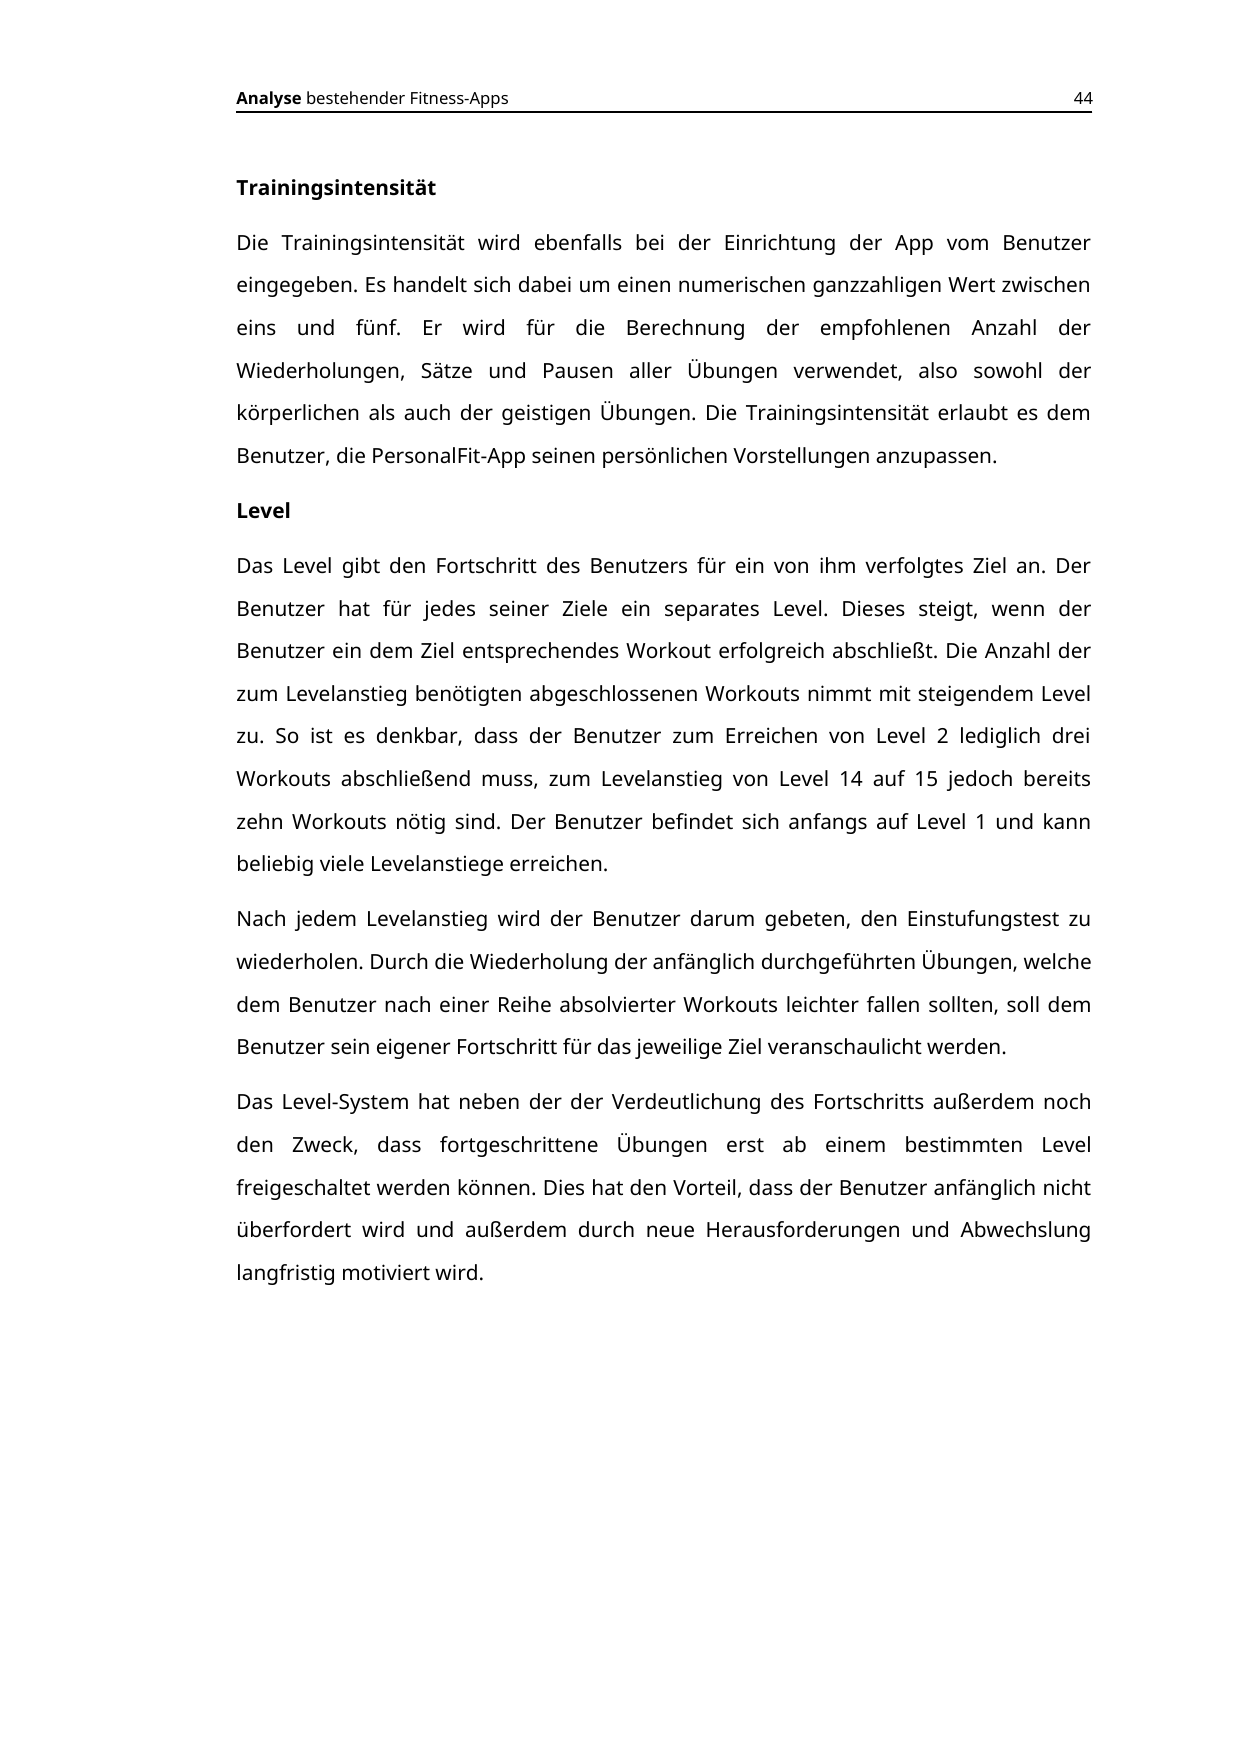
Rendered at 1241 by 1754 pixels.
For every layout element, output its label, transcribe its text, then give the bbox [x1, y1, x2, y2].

text Die Trainingsintensität wird ebenfalls bei der Einrichtung der App vom Benutzer eingegeben. Es handelt sich dabei um einen numerischen ganzzahligen Wert zwischen eins und fünf. Er wird für die Berechnung der empfohlenen Anzahl der Wiederholungen, Sätze und Pausen aller Übungen verwendet, also sowohl der körperlichen als auch der geistigen Übungen. Die Trainingsintensität erlaubt es dem Benutzer, die PersonalFit-App seinen persönlichen Vorstellungen anzupassen. [236, 228, 1092, 469]
text Trainingsintensität [236, 173, 1092, 201]
text Das Level-System hat neben der der Verdeutlichung des Fortschritts außerdem noch den Zweck, dass fortgeschrittene Übungen erst ab einem bestimmten Level freigeschaltet werden können. Dies hat den Vorteil, dass der Benutzer anfänglich nicht überfordert wird und außerdem durch neue Herausforderungen und Abwechslung langfristig motiviert wird. [236, 1087, 1092, 1286]
text Nach jedem Levelanstieg wird der Benutzer darum gebeten, den Einstufungstest zu wiederholen. Durch die Wiederholung der anfänglich durchgeführten Übungen, welche dem Benutzer nach einer Reihe absolvierter Workouts leichter fallen sollten, soll dem Benutzer sein eigener Fortschritt für das jeweilige Ziel veranschaulicht werden. [236, 904, 1092, 1061]
text Das Level gibt den Fortschritt des Benutzers für ein von ihm verfolgtes Ziel an. Der Benutzer hat für jedes seiner Ziele ein separates Level. Dieses steigt, wenn der Benutzer ein dem Ziel entsprechendes Workout erfolgreich abschließt. Die Anzahl der zum Levelanstieg benötigten abgeschlossenen Workouts nimmt mit steigendem Level zu. So ist es denkbar, dass der Benutzer zum Erreichen von Level 2 lediglich drei Workouts abschließend muss, zum Levelanstieg von Level 14 auf 15 jedoch bereits zehn Workouts nötig sind. Der Benutzer befindet sich anfangs auf Level 1 und kann beliebig viele Levelanstiege erreichen. [236, 551, 1092, 878]
text Level [236, 496, 1092, 524]
